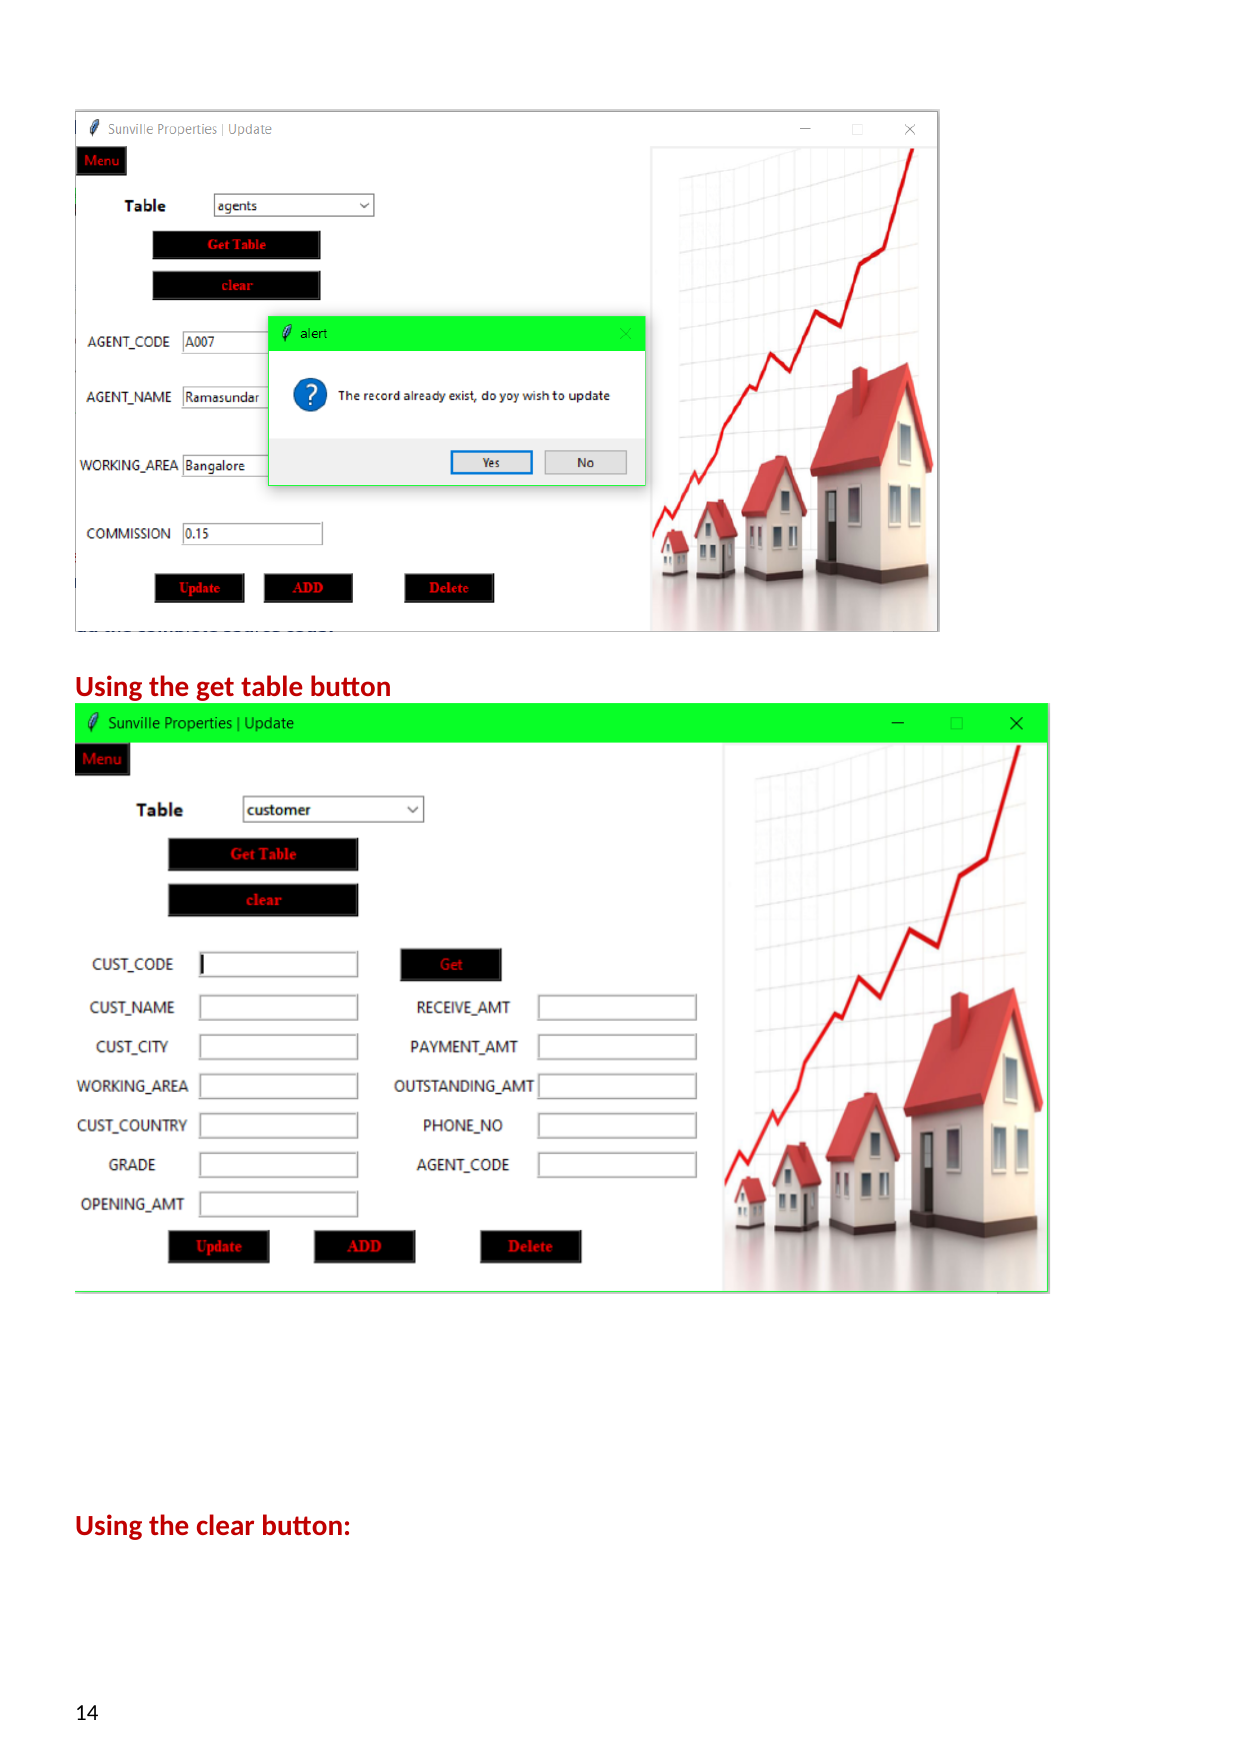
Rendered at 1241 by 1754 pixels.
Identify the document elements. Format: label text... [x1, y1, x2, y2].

text Using the clear button: [75, 1507, 1211, 1543]
picture [75, 109, 940, 632]
picture [75, 703, 1050, 1294]
